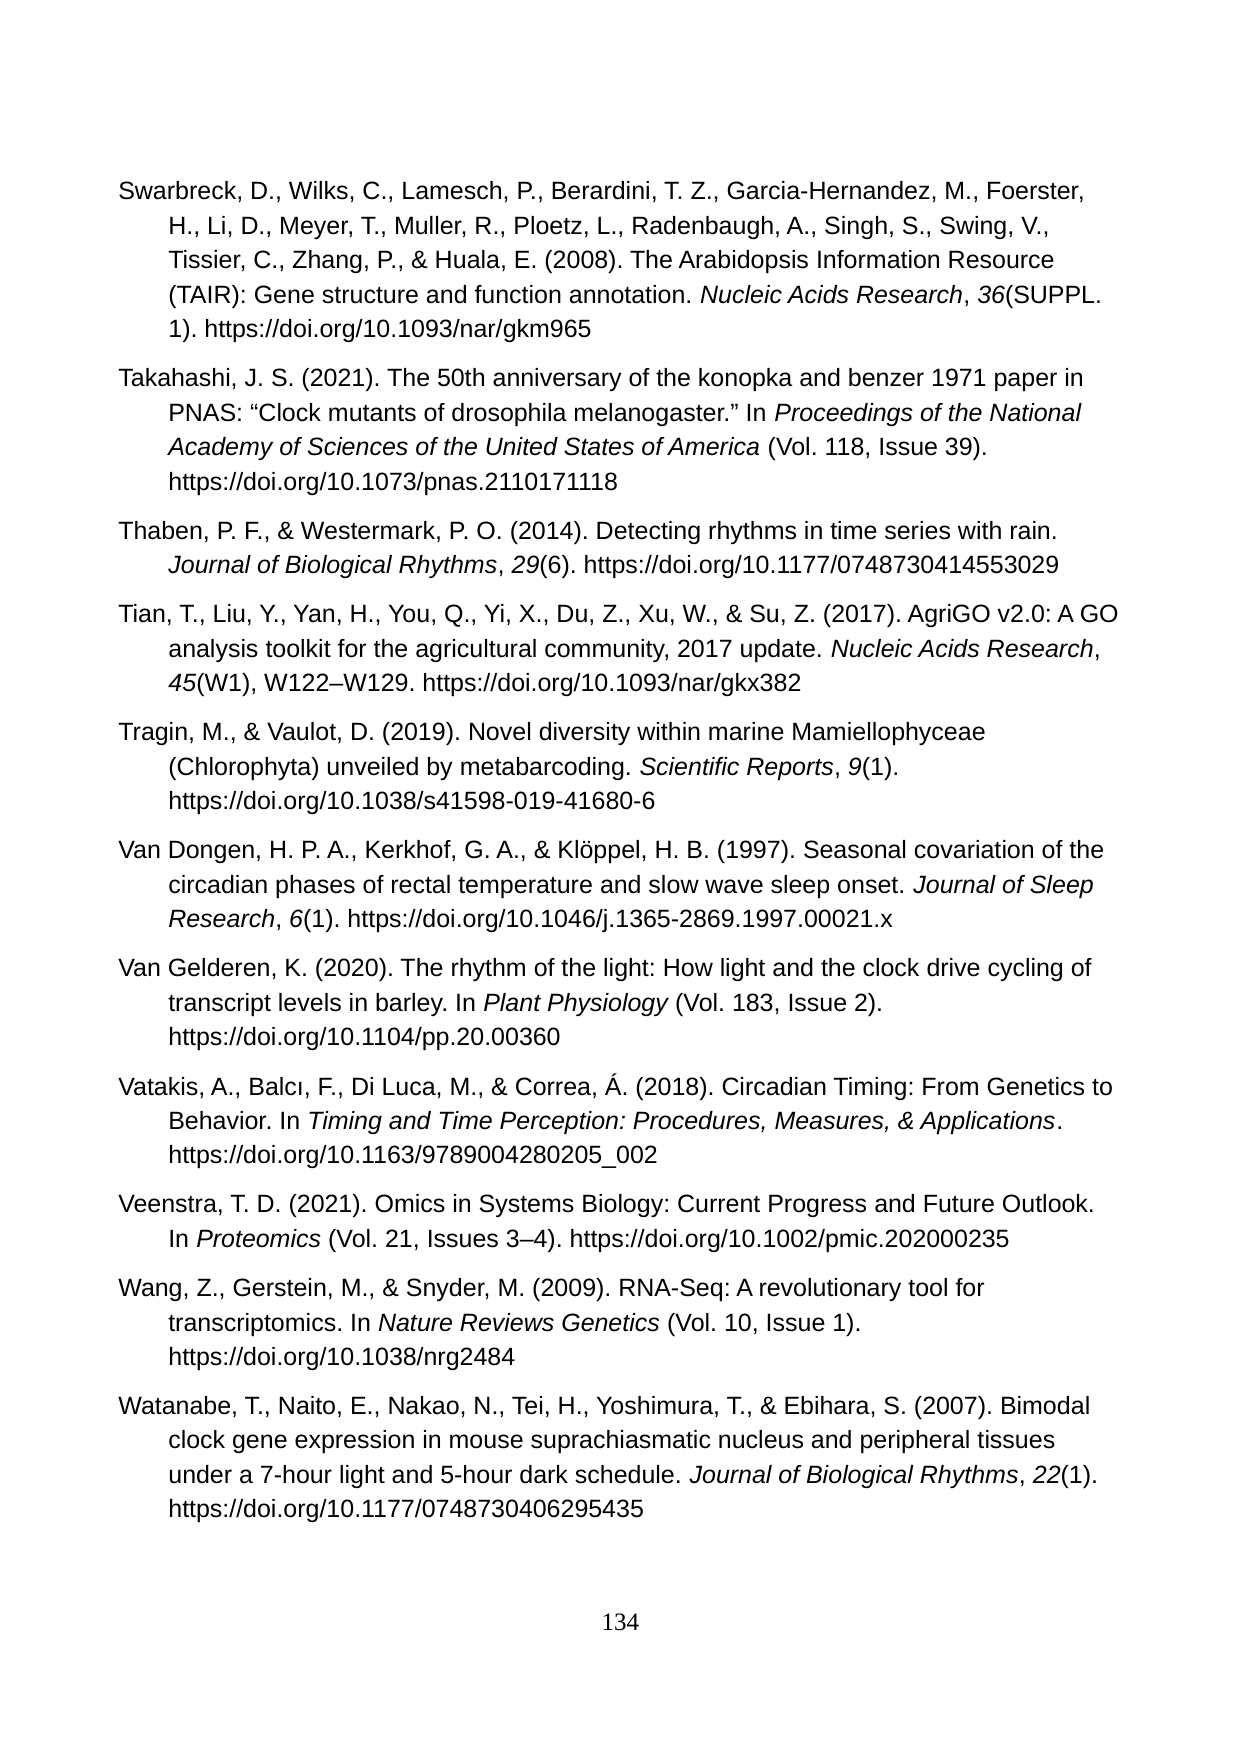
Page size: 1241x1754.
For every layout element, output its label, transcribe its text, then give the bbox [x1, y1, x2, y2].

text Tian, T., Liu, Y., Yan, H., You, Q., Yi, X., Du, Z., Xu, W., & Su, Z. (2017). AgriGO v2.0: A GO analysis toolkit for the agricultural community, 2017 update. Nucleic Acids Research, 45(W1), W122–W129. https://doi.org/10.1093/nar/gkx382 [118, 599, 1122, 697]
text Wang, Z., Gerstein, M., & Snyder, M. (2009). RNA-Seq: A revolutionary tool for transcriptomics. In Nature Reviews Genetics (Vol. 10, Issue 1). https://doi.org/10.1038/nrg2484 [118, 1273, 1122, 1371]
text Swarbreck, D., Wilks, C., Lamesch, P., Berardini, T. Z., Garcia-Hernandez, M., Foerster, H., Li, D., Meyer, T., Muller, R., Ploetz, L., Radenbaugh, A., Singh, S., Swing, V., Tissier, C., Zhang, P., & Huala, E. (2008). The Arabidopsis Information Resource (TAIR): Gene structure and function annotation. Nucleic Acids Research, 36(SUPPL. 1). https://doi.org/10.1093/nar/gkm965 [118, 176, 1122, 343]
text Takahashi, J. S. (2021). The 50th anniversary of the konopka and benzer 1971 paper in PNAS: “Clock mutants of drosophila melanogaster.” In Proceedings of the National Academy of Sciences of the United States of America (Vol. 118, Issue 39). https://doi.org/10.1073/pnas.2110171118 [118, 363, 1122, 496]
text Thaben, P. F., & Westermark, P. O. (2014). Detecting rhythms in time series with rain. Journal of Biological Rhythms, 29(6). https://doi.org/10.1177/0748730414553029 [118, 516, 1122, 579]
text Watanabe, T., Naito, E., Nakao, N., Tei, H., Yoshimura, T., & Ebihara, S. (2007). Bimodal clock gene expression in mouse suprachiasmatic nucleus and peripheral tissues under a 7-hour light and 5-hour dark schedule. Journal of Biological Rhythms, 22(1). https://doi.org/10.1177/0748730406295435 [118, 1391, 1122, 1523]
text Vatakis, A., Balcı, F., Di Luca, M., & Correa, Á. (2018). Circadian Timing: From Genetics to Behavior. In Timing and Time Perception: Procedures, Measures, & Applications. https://doi.org/10.1163/9789004280205_002 [118, 1071, 1122, 1169]
text Tragin, M., & Vaulot, D. (2019). Novel diversity within marine Mamiellophyceae (Chlorophyta) unveiled by metabarcoding. Scientific Reports, 9(1). https://doi.org/10.1038/s41598-019-41680-6 [118, 717, 1122, 815]
text Veenstra, T. D. (2021). Omics in Systems Biology: Current Progress and Future Outlook. In Proteomics (Vol. 21, Issues 3–4). https://doi.org/10.1002/pmic.202000235 [118, 1189, 1122, 1253]
text Van Dongen, H. P. A., Kerkhof, G. A., & Klöppel, H. B. (1997). Seasonal covariation of the circadian phases of rectal temperature and slow wave sleep onset. Journal of Sleep Research, 6(1). https://doi.org/10.1046/j.1365-2869.1997.00021.x [118, 835, 1122, 933]
text Van Gelderen, K. (2020). The rhythm of the light: How light and the clock drive cycling of transcript levels in barley. In Plant Physiology (Vol. 183, Issue 2). https://doi.org/10.1104/pp.20.00360 [118, 953, 1122, 1051]
